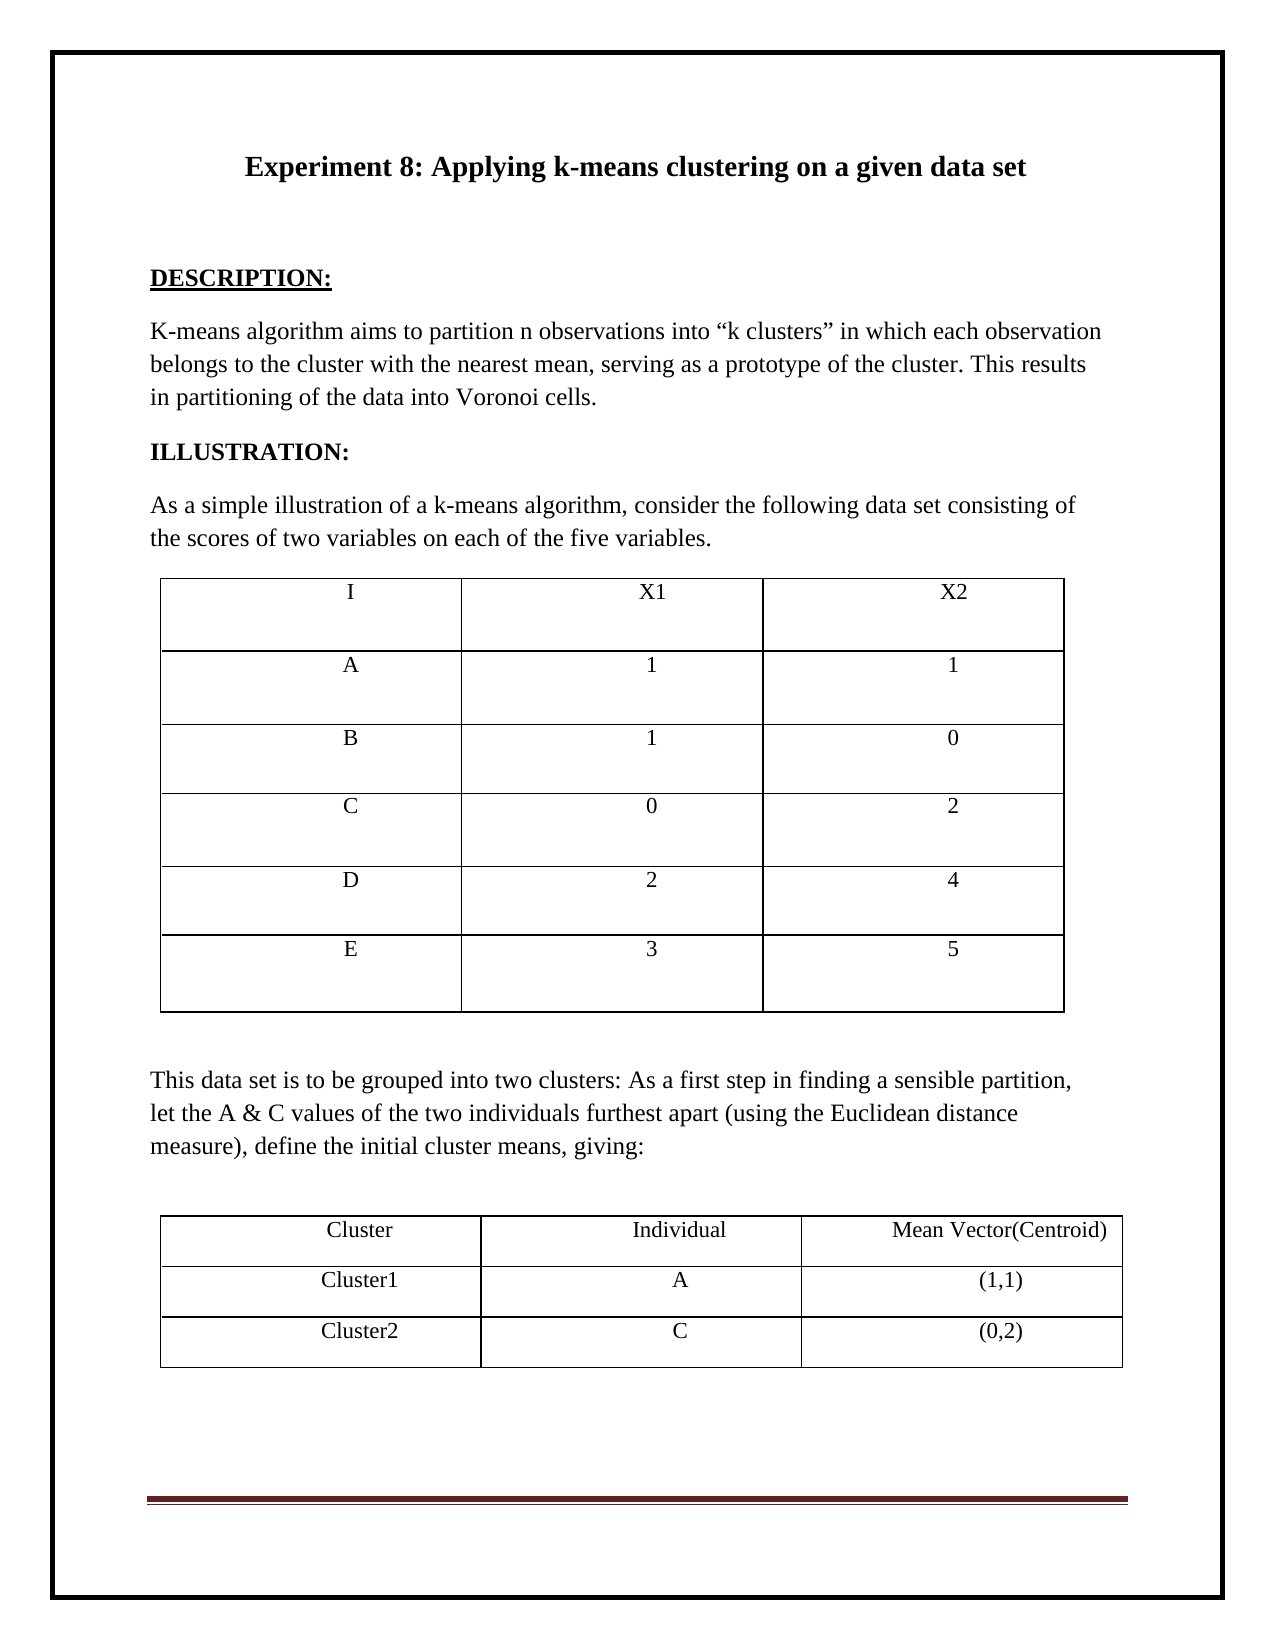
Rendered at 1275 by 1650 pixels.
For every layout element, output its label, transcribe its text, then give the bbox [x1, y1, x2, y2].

table_cell 2 [764, 794, 1063, 866]
table_cell 1 [462, 725, 762, 792]
table_cell C [482, 1318, 801, 1367]
subtitle DESCRIPTION: [150, 263, 1204, 292]
table_header Mean Vector(Centroid) [802, 1217, 1122, 1266]
table_header X2 [764, 579, 1063, 650]
table_cell 0 [764, 725, 1063, 792]
table_header Cluster [161, 1217, 480, 1266]
table_cell 4 [764, 867, 1063, 934]
table_cell (1,1) [802, 1267, 1122, 1316]
table_cell 1 [462, 652, 762, 723]
table_cell Cluster1 [161, 1267, 480, 1316]
table_cell 3 [462, 936, 762, 1011]
table_cell B [161, 725, 461, 792]
table_cell 1 [764, 652, 1063, 723]
table_cell D [161, 867, 461, 934]
text This data set is to be grouped into two clusters: As a first step in finding a sensible partition, let the A & C values of the two individuals furthest apart (using the Euclidean distance measure), define the initial cluster means, giving: [150, 1065, 1100, 1160]
table_cell 0 [462, 794, 762, 866]
table_cell C [161, 794, 461, 866]
table_cell E [161, 935, 461, 1011]
text Experiment 8: Applying k-means clustering on a given data set [231, 149, 1040, 183]
table_cell A [482, 1267, 801, 1316]
table_cell 2 [462, 867, 762, 934]
table_cell (0,2) [802, 1318, 1122, 1367]
table_cell 5 [764, 936, 1063, 1011]
table_header Individual [482, 1217, 801, 1266]
table_header X1 [462, 579, 762, 650]
table_cell Cluster2 [161, 1317, 480, 1367]
text As a simple illustration of a k-means algorithm, consider the following data set consisting of the scores of two variables on each of the five variables. [150, 490, 1108, 552]
text K-means algorithm aims to partition n observations into “k clusters” in which each observation belongs to the cluster with the nearest mean, serving as a prototype of the cluster. This results in partitioning of the data into Voronoi cells. [150, 316, 1111, 411]
subtitle ILLUSTRATION: [150, 437, 1204, 466]
table_cell A [161, 651, 461, 723]
table_header I [161, 579, 461, 650]
